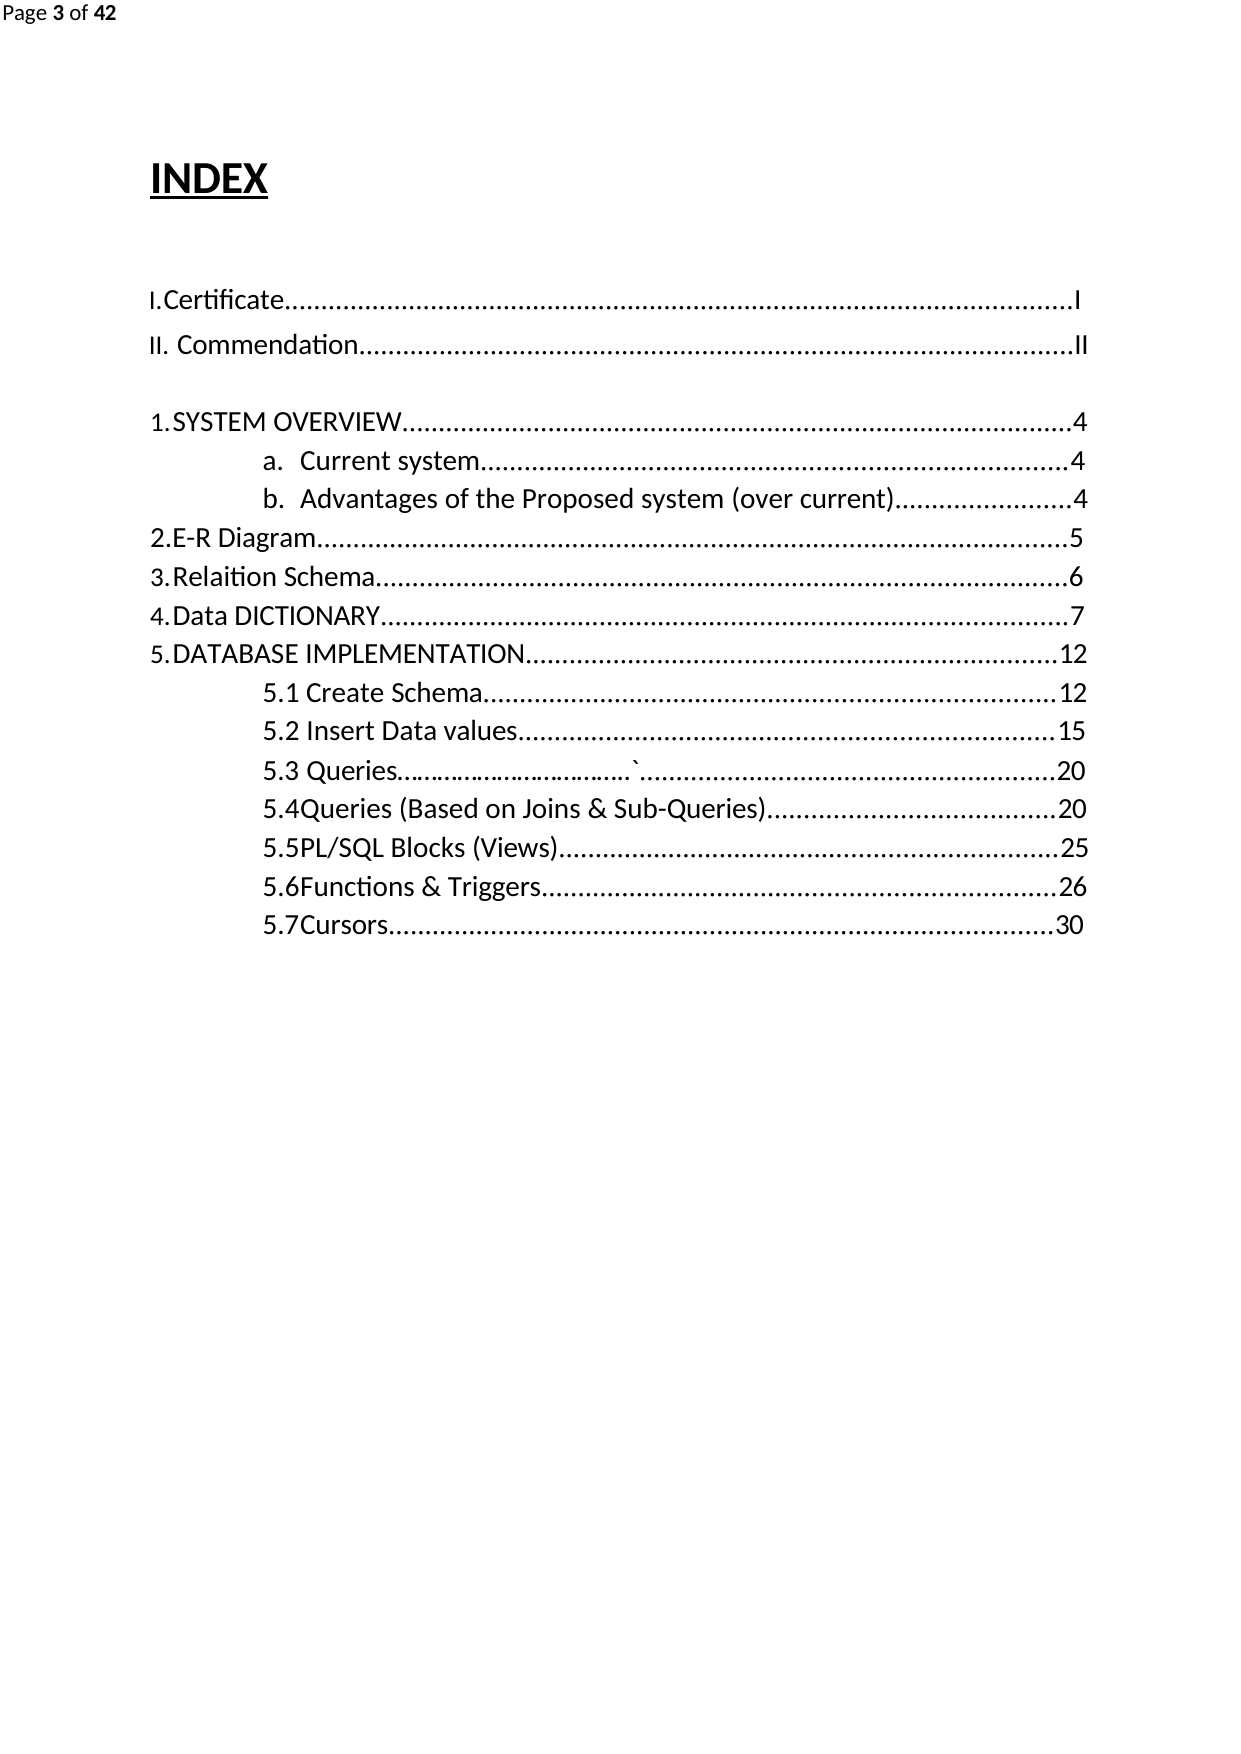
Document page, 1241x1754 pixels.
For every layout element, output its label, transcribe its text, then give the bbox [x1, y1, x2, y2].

text INDEX [150, 150, 1176, 204]
